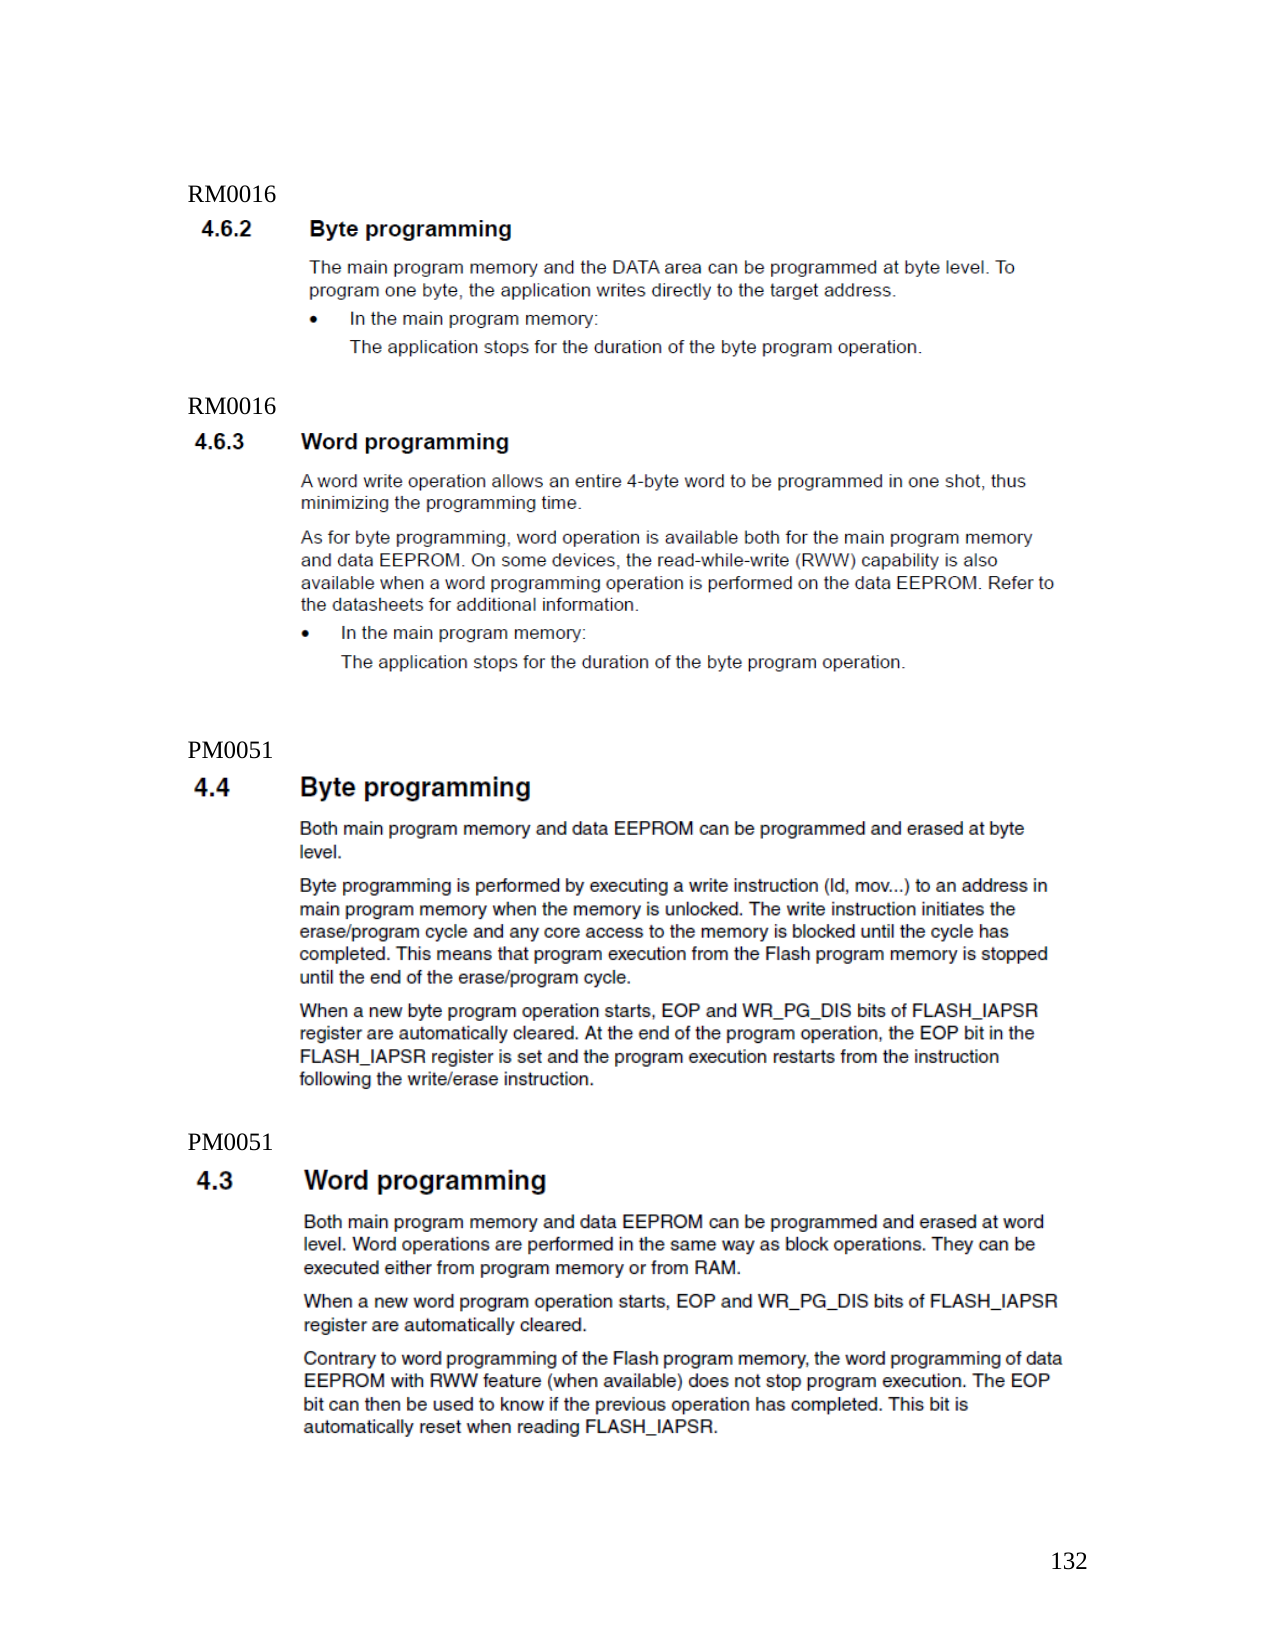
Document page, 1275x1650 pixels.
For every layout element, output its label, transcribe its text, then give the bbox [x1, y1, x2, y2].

text PM0051 [187, 1127, 1087, 1156]
picture [187, 419, 1077, 678]
text PM0051 [187, 735, 1087, 764]
picture [187, 207, 1083, 363]
text RM0016 [187, 179, 1087, 207]
picture [187, 1155, 1079, 1453]
text RM0016 [187, 391, 1087, 420]
picture [187, 763, 1068, 1099]
